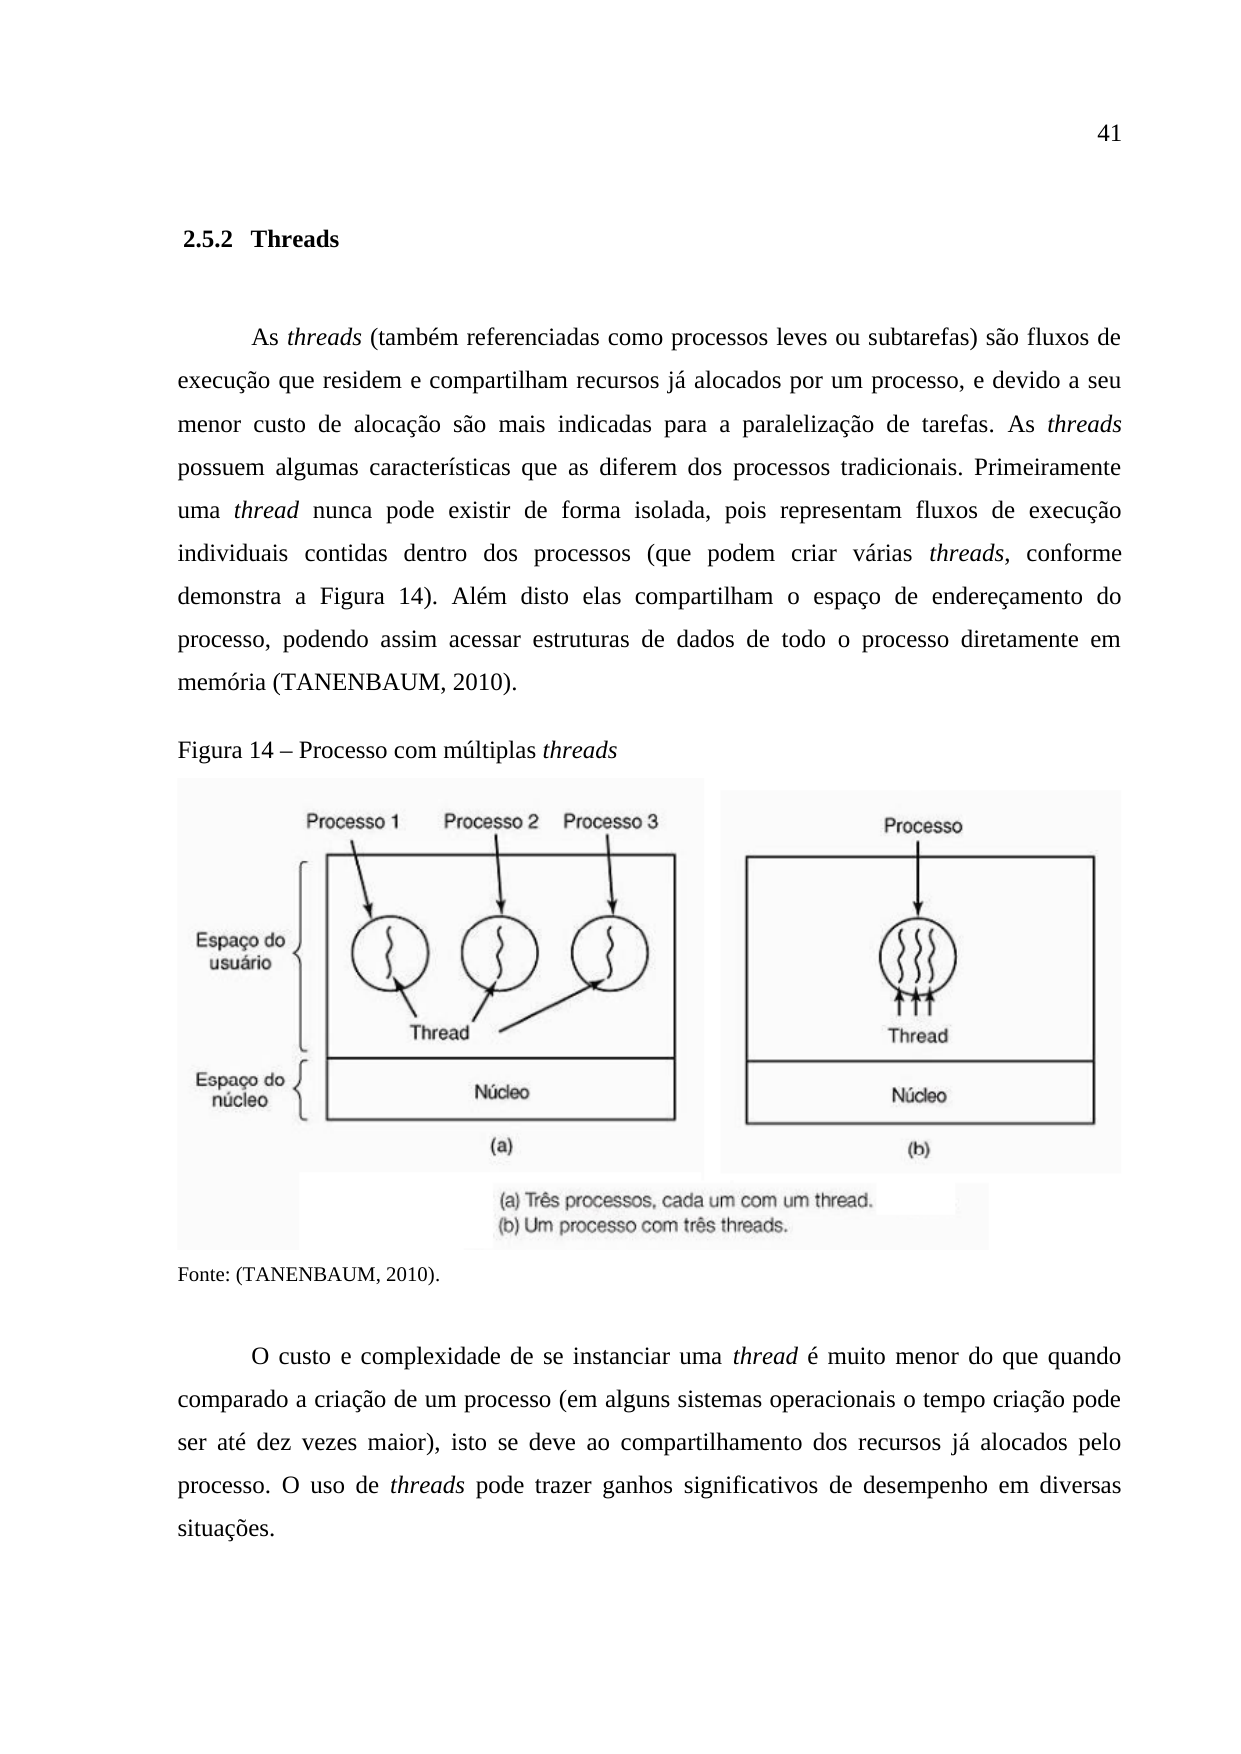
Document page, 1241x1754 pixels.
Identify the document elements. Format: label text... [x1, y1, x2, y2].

text Threads [183, 224, 1122, 253]
text Figura 14 – Processo com múltiplas threads [177, 736, 1122, 764]
text O custo e complexidade de se instanciar uma thread é muito menor do que quando comparado a criação de um processo (em alguns sistemas operacionais o tempo criação pode ser até dez vezes maior), isto se deve ao compartilhamento dos recursos já alocados pelo processo. O uso de threads pode trazer ganhos significativos de desempenho em diversas situações. [177, 1341, 1122, 1542]
text As threads (também referenciadas como processos leves ou subtarefas) são fluxos de execução que residem e compartilham recursos já alocados por um processo, e devido a seu menor custo de alocação são mais indicadas para a paralelização de tarefas. As threads possuem algumas características que as diferem dos processos tradicionais. Primeiramente uma thread nunca pode existir de forma isolada, pois representam fluxos de execução individuais contidas dentro dos processos (que podem criar várias threads, conforme demonstra a Figura 14). Além disto elas compartilham o espaço de endereçamento do processo, podendo assim acessar estruturas de dados de todo o processo diretamente em memória . [177, 322, 1122, 696]
picture [177, 778, 1122, 1250]
text Fonte: . [177, 1262, 1122, 1286]
